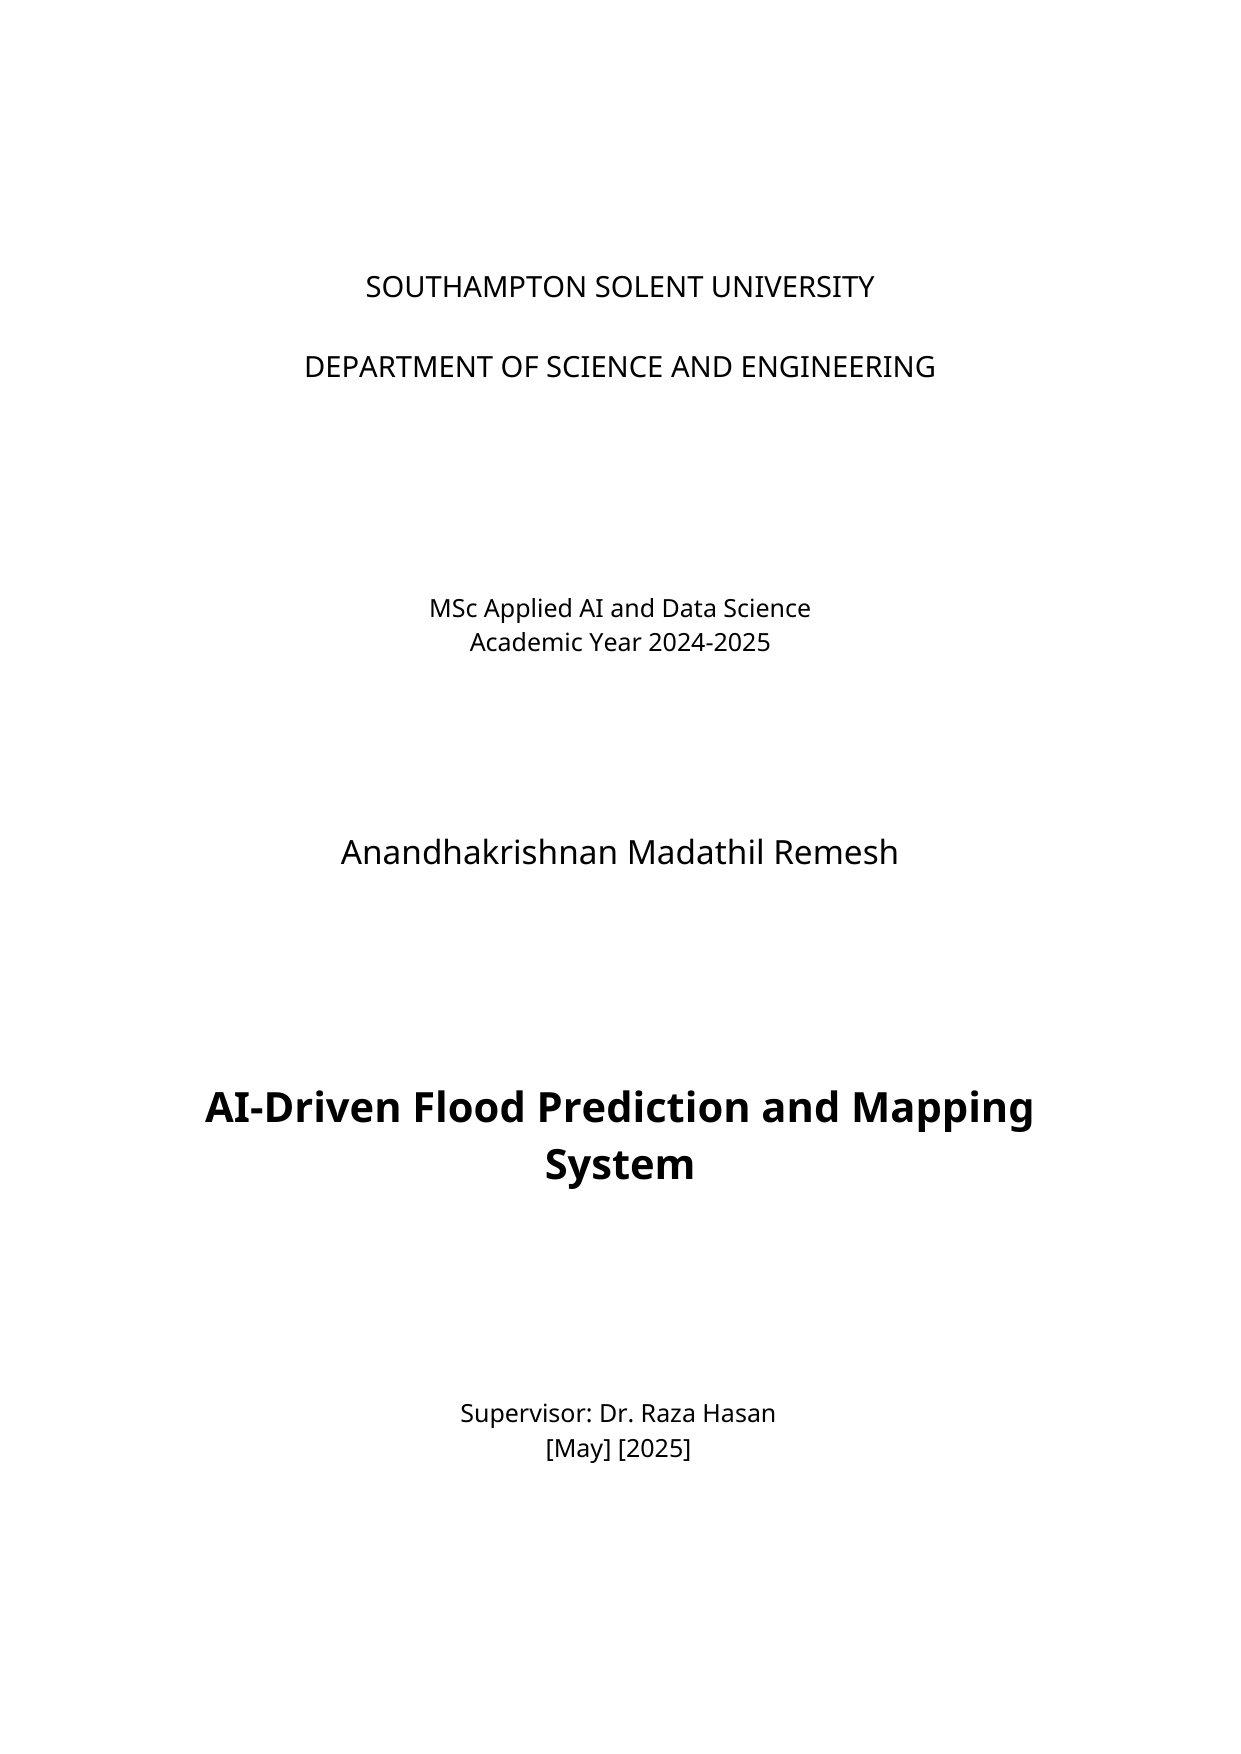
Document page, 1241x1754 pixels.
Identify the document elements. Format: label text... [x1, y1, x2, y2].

text MSc Applied AI and Data Science [148, 590, 1092, 624]
text [] [] [144, 1430, 1092, 1464]
text SOUTHAMPTON SOLENT UNIVERSITY [148, 267, 1092, 306]
text Supervisor: [144, 1396, 1092, 1430]
text DEPARTMENT OF SCIENCE AND ENGINEERING [148, 346, 1092, 386]
text Academic Year 20-20 [148, 624, 1092, 658]
